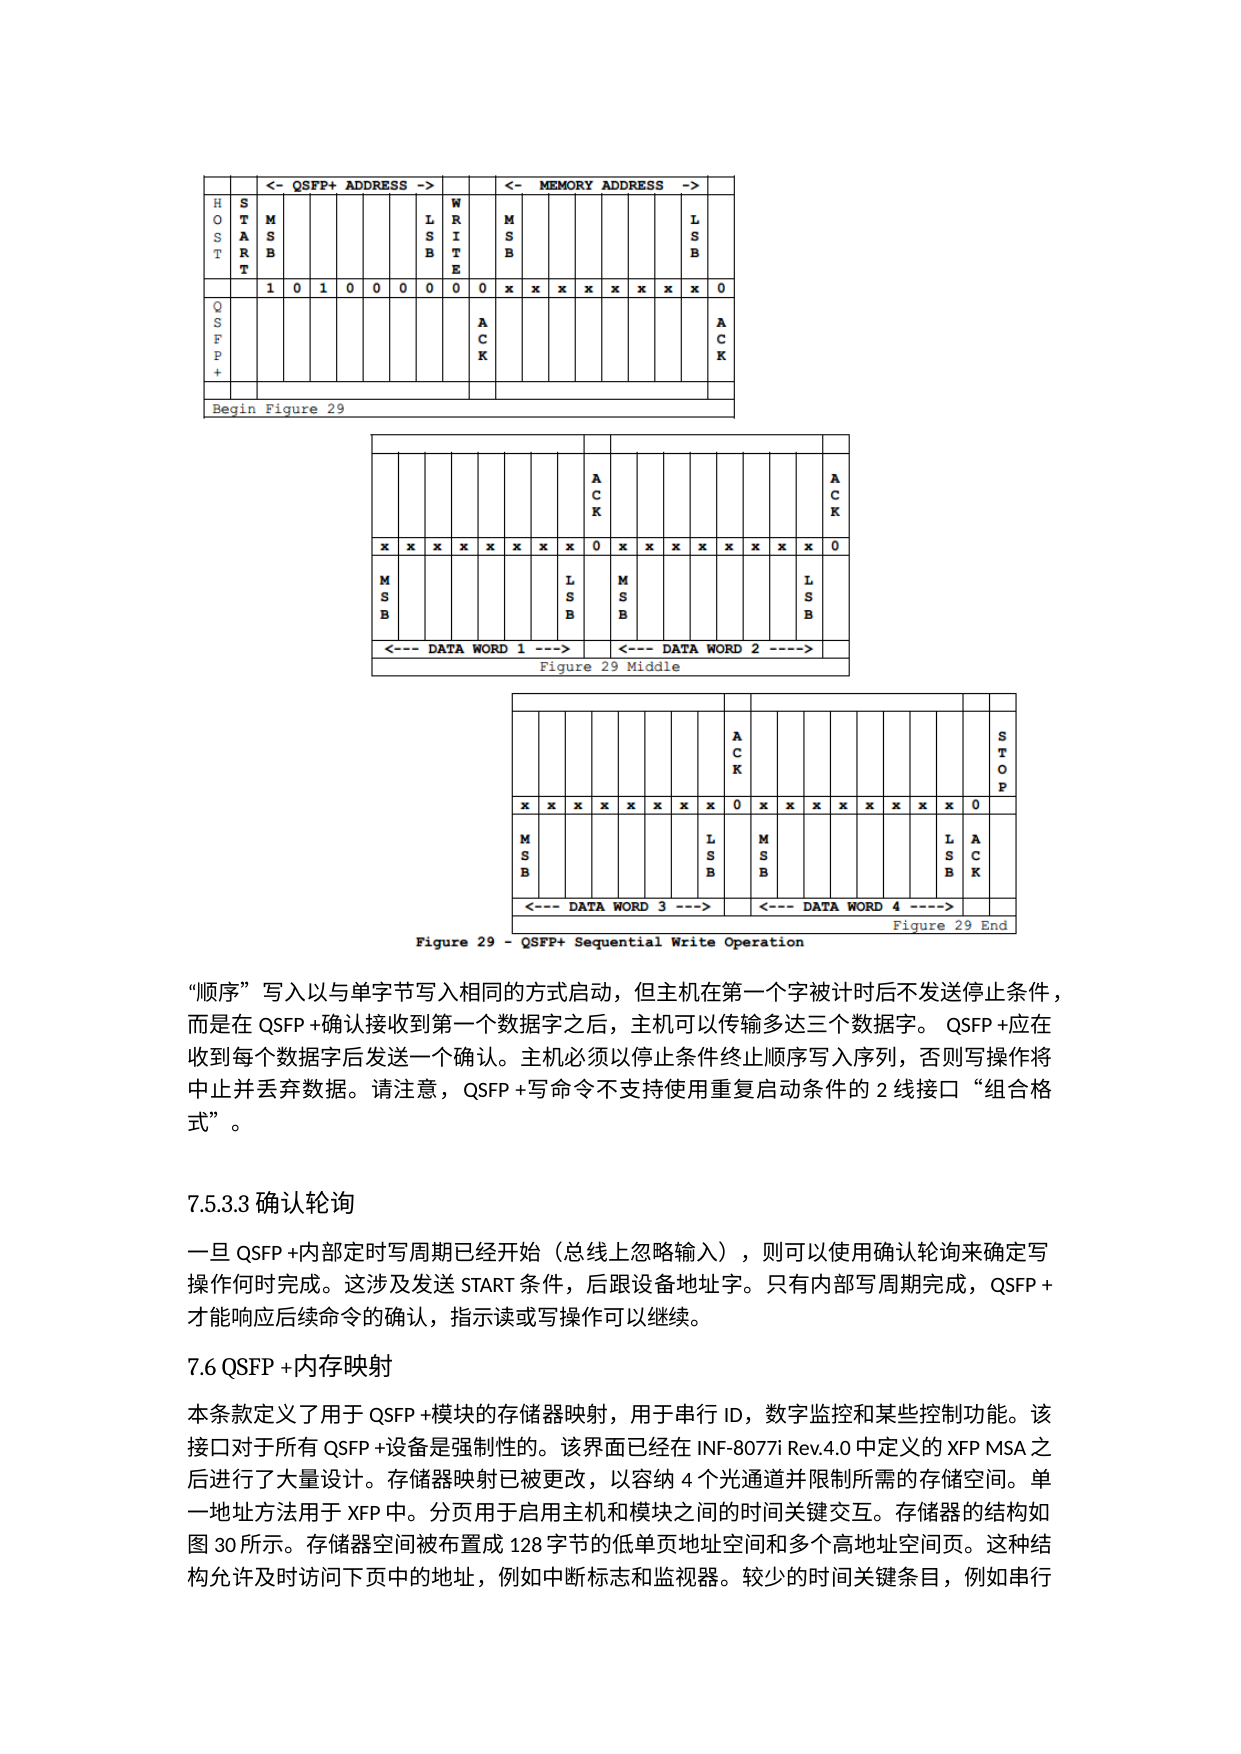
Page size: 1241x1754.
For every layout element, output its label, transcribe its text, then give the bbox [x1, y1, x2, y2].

text 7.6 QSFP +内存映射 [187, 1332, 1053, 1397]
text “顺序”写入以与单字节写入相同的方式启动，但主机在第一个字被计时后不发送停止条件，而是在QSFP +确认接收到第一个数据字之后，主机可以传输多达三个数据字。 QSFP +应在收到每个数据字后发送一个确认。主机必须以停止条件终止顺序写入序列，否则写操作将中止并丢弃数据。请注意，QSFP +写命令不支持使用重复启动条件的2线接口“组合格式”。 [187, 974, 1053, 1137]
text 一旦QSFP +内部定时写周期已经开始（总线上忽略输入），则可以使用确认轮询来确定写操作何时完成。这涉及发送START条件，后跟设备地址字。只有内部写周期完成，QSFP +才能响应后续命令的确认，指示读或写操作可以继续。 [187, 1234, 1053, 1332]
picture [187, 162, 1052, 953]
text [187, 1397, 1053, 1592]
text 7.5.3.3确认轮询 [187, 1169, 1053, 1234]
